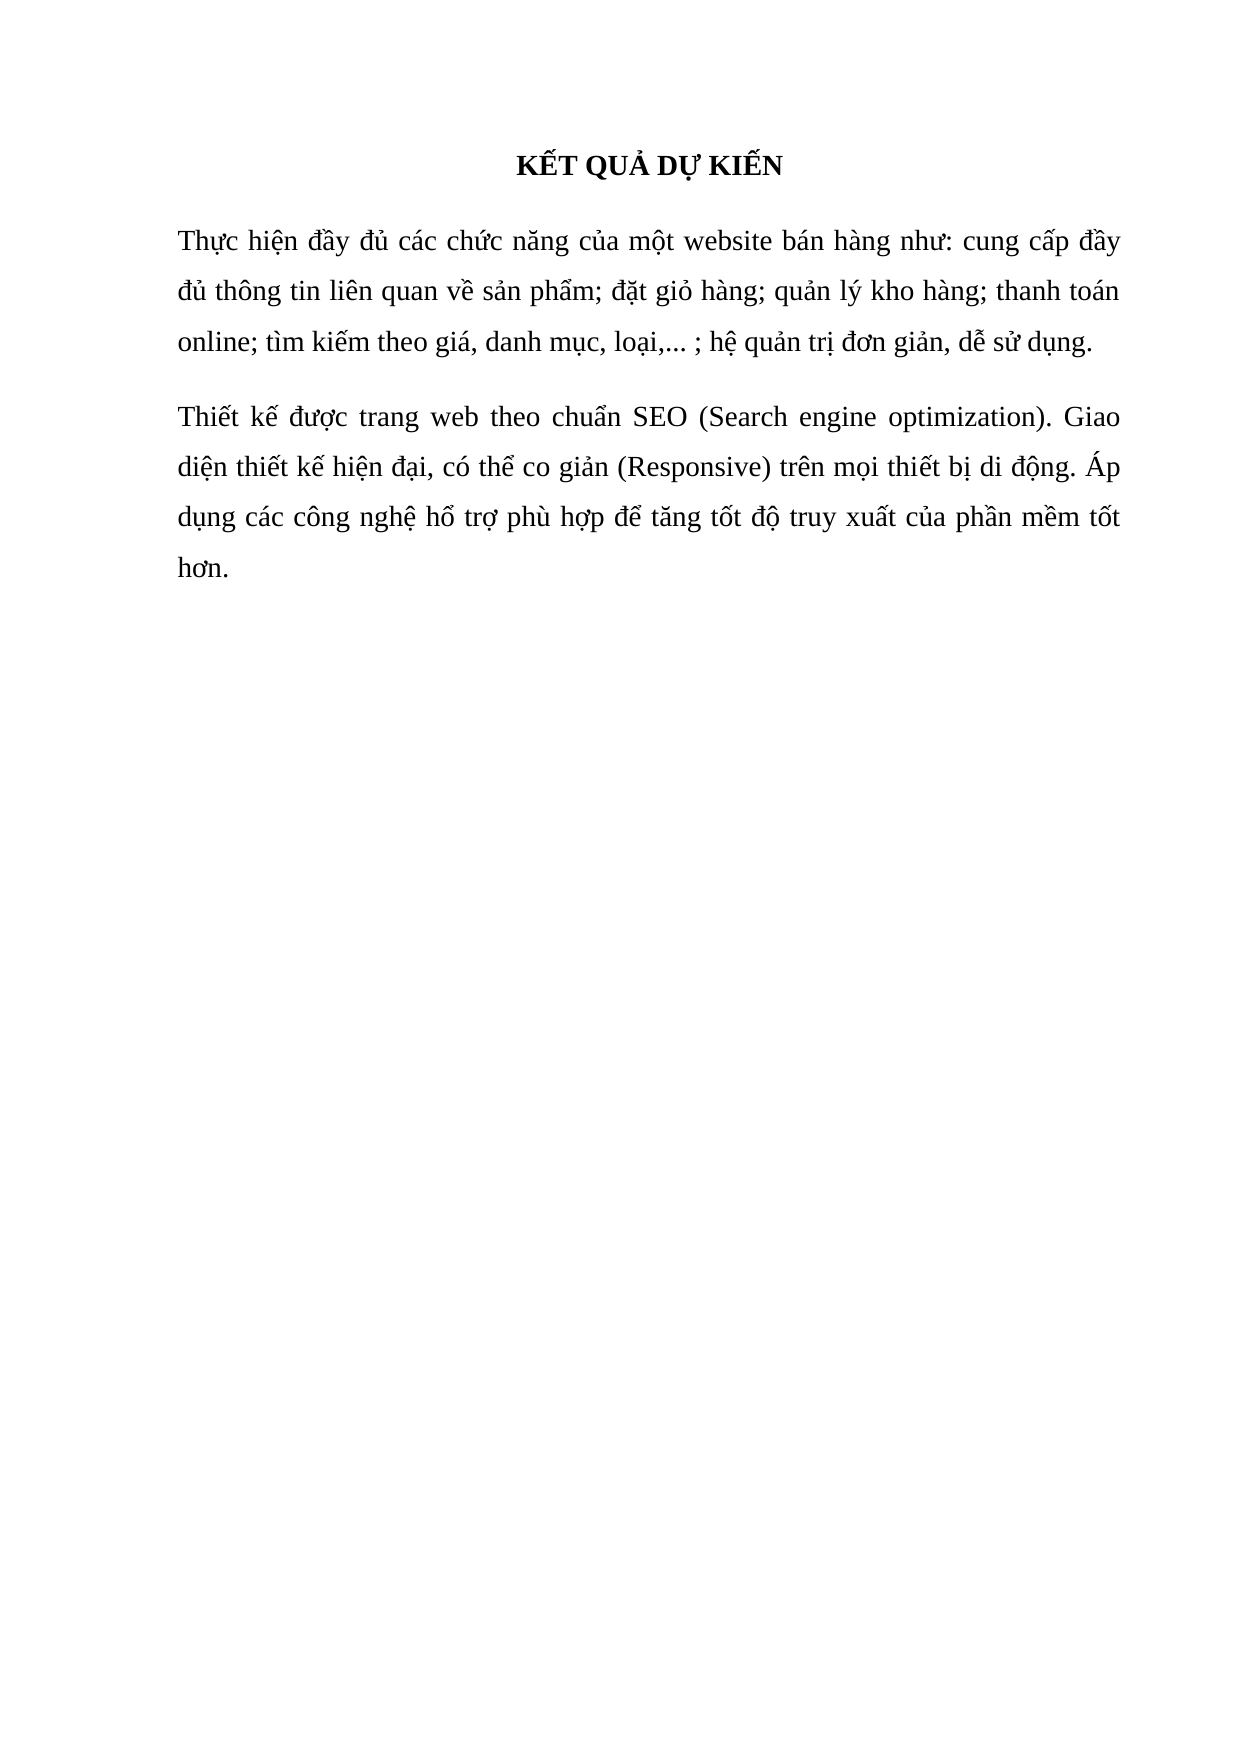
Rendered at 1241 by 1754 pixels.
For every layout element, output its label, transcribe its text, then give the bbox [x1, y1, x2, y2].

text KẾT QUẢ DỰ KIẾN [177, 148, 1122, 181]
text Thiết kế được trang web theo chuẩn SEO (Search engine optimization). Giao diện thiết kế hiện đại, có thể co giản (Responsive) trên mọi thiết bị di động. Áp dụng các công nghệ hổ trợ phù hợp để tăng tốt độ truy xuất của phần mềm tốt hơn. [177, 399, 1122, 583]
text Thực hiện đầy đủ các chức năng của một website bán hàng như: cung cấp đầy đủ thông tin liên quan về sản phẩm; đặt giỏ hàng; quản lý kho hàng; thanh toán online; tìm kiếm theo giá, danh mục, loại,... ; hệ quản trị đơn giản, dễ sử dụng. [177, 223, 1122, 357]
